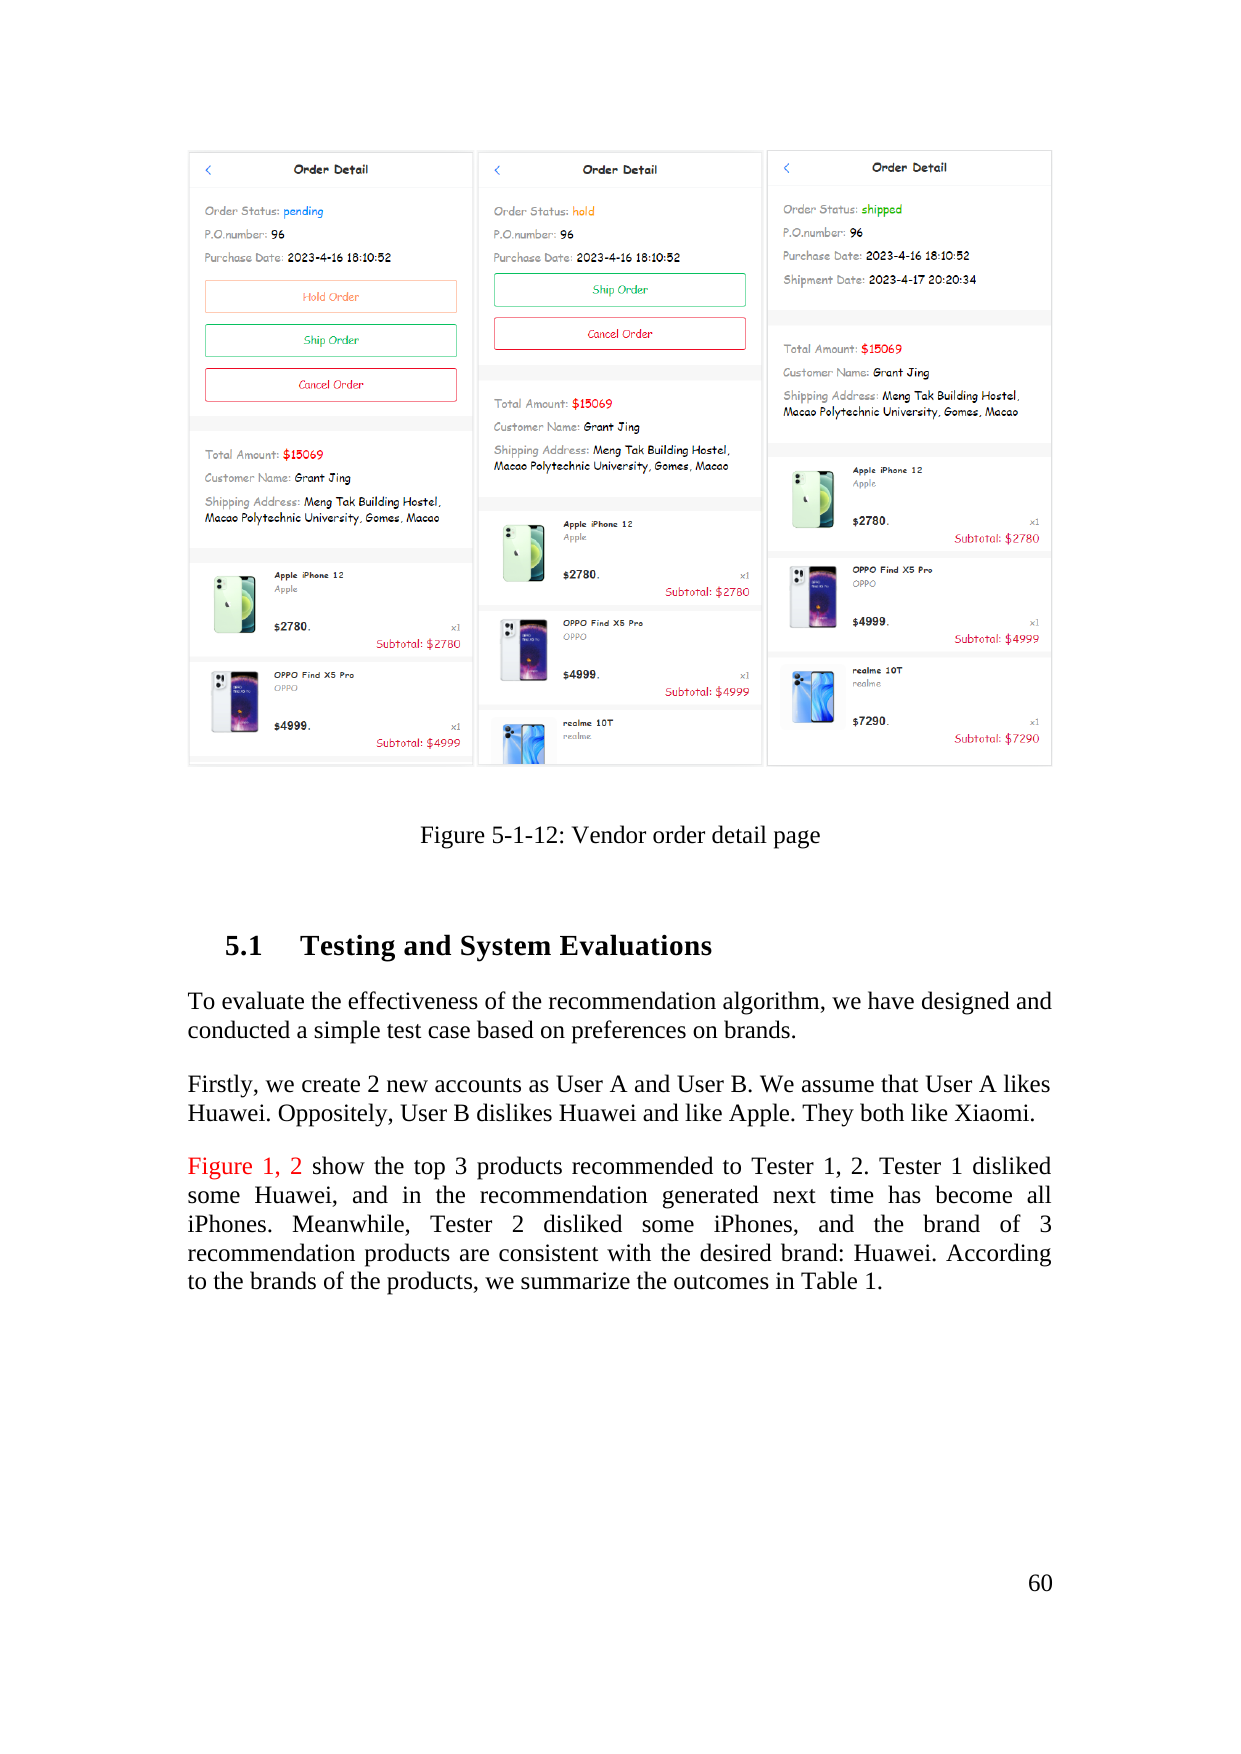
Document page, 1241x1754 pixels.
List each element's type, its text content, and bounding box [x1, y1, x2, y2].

text Figure 1, 2 show the top 3 products recommended to Tester 1, 2. Tester 1 disliked some Huawei, and in the recommendation generated next time has become all iPhones. Meanwhile, Tester 2 disliked some iPhones, and the brand of 3 recommendation products are consistent with the desired brand: Huawei. According to the brands of the products, we summarize the outcomes in Table 1. [187, 1151, 1053, 1295]
subtitle Testing and System Evaluations [225, 928, 1053, 961]
text Figure 5-1-12: Vendor order detail page [187, 820, 1053, 849]
picture [187, 150, 475, 767]
picture [476, 150, 764, 767]
picture [766, 150, 1053, 767]
text To evaluate the effectiveness of the recommendation algorithm, we have designed and conducted a simple test case based on preferences on brands. [187, 986, 1053, 1044]
text Firstly, we create 2 new accounts as User A and User B. We assume that User A likes Huawei. Oppositely, User B dislikes Huawei and like Apple. They both like Xiaomi. [187, 1069, 1053, 1126]
